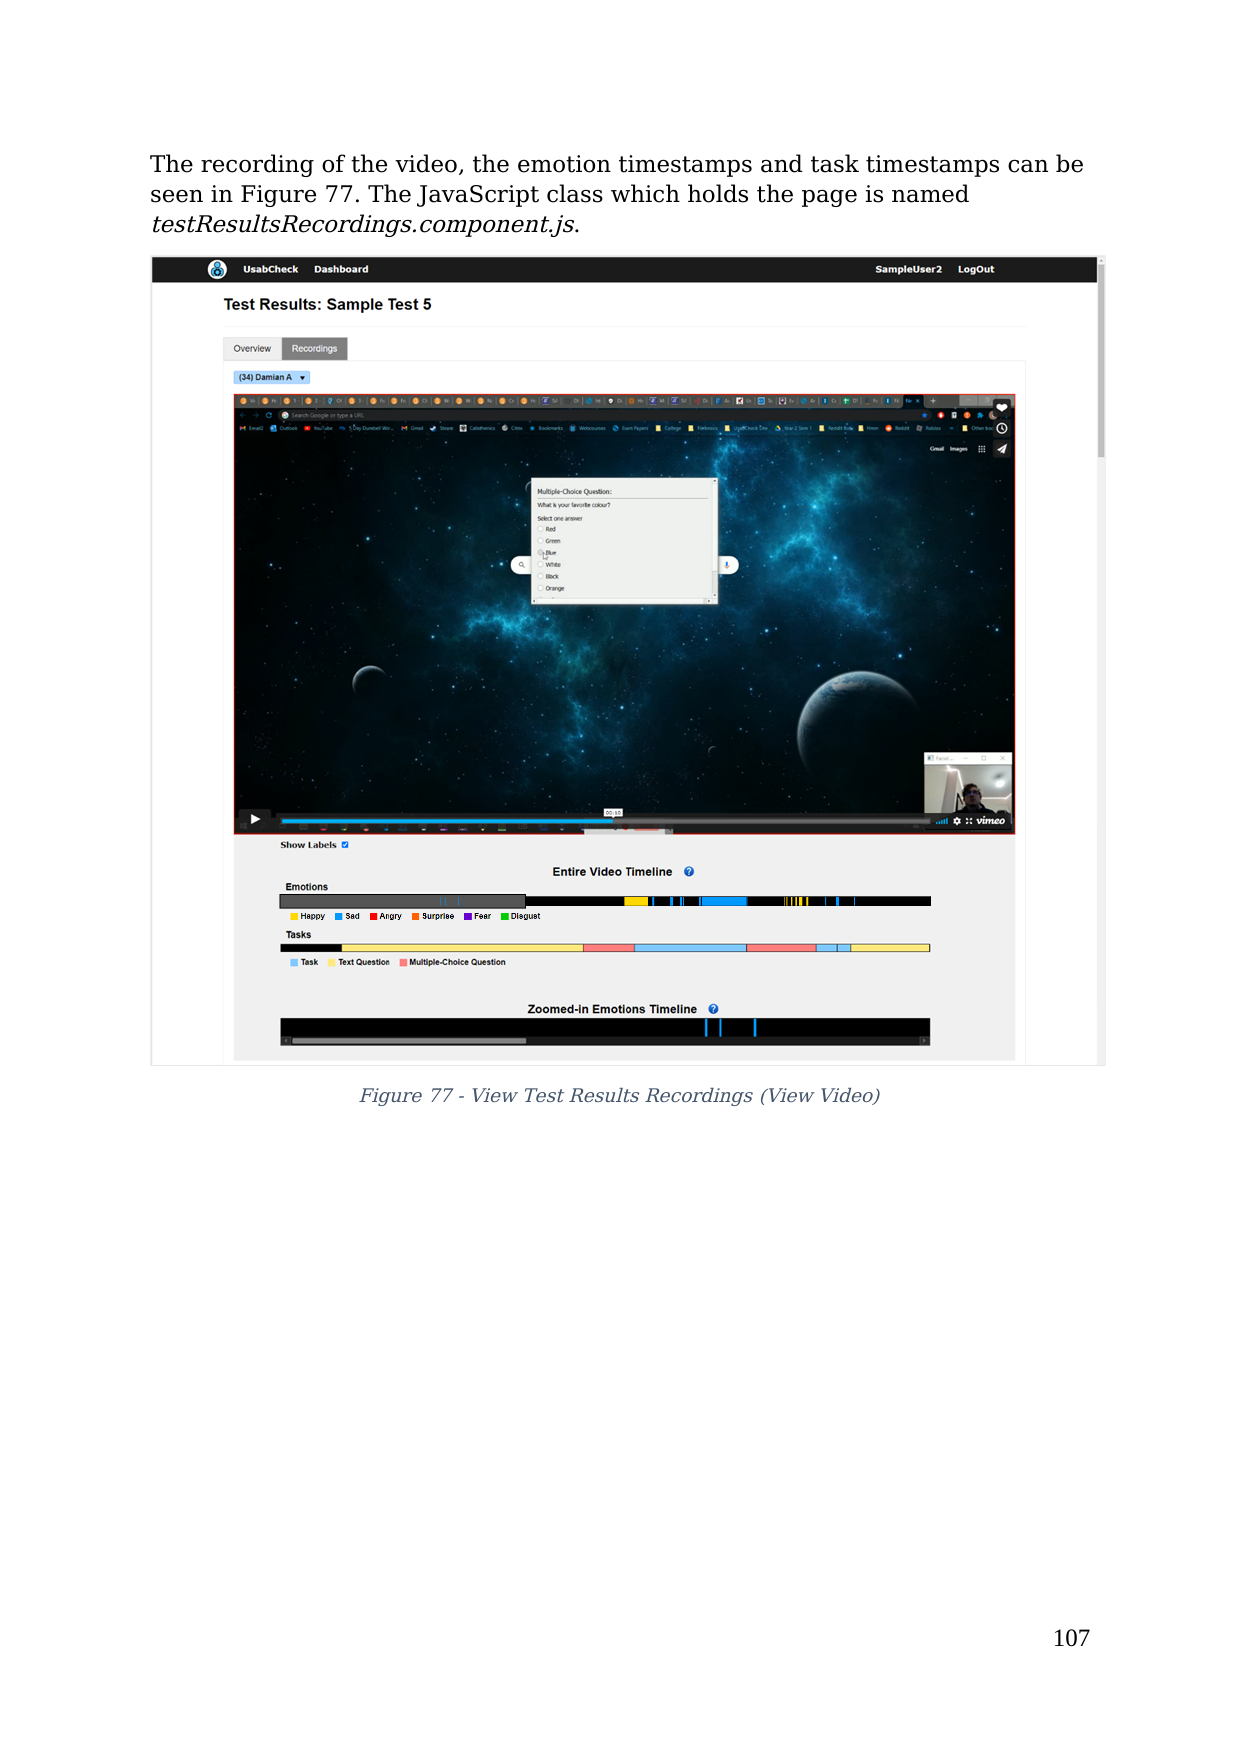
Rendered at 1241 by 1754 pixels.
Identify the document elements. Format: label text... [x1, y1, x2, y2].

picture [150, 255, 1106, 1066]
text The recording of the video, the emotion timestamps and task timestamps can be seen in Figure 77. The JavaScript class which holds the page is named testResultsRecordings.component.js. [150, 150, 1090, 237]
